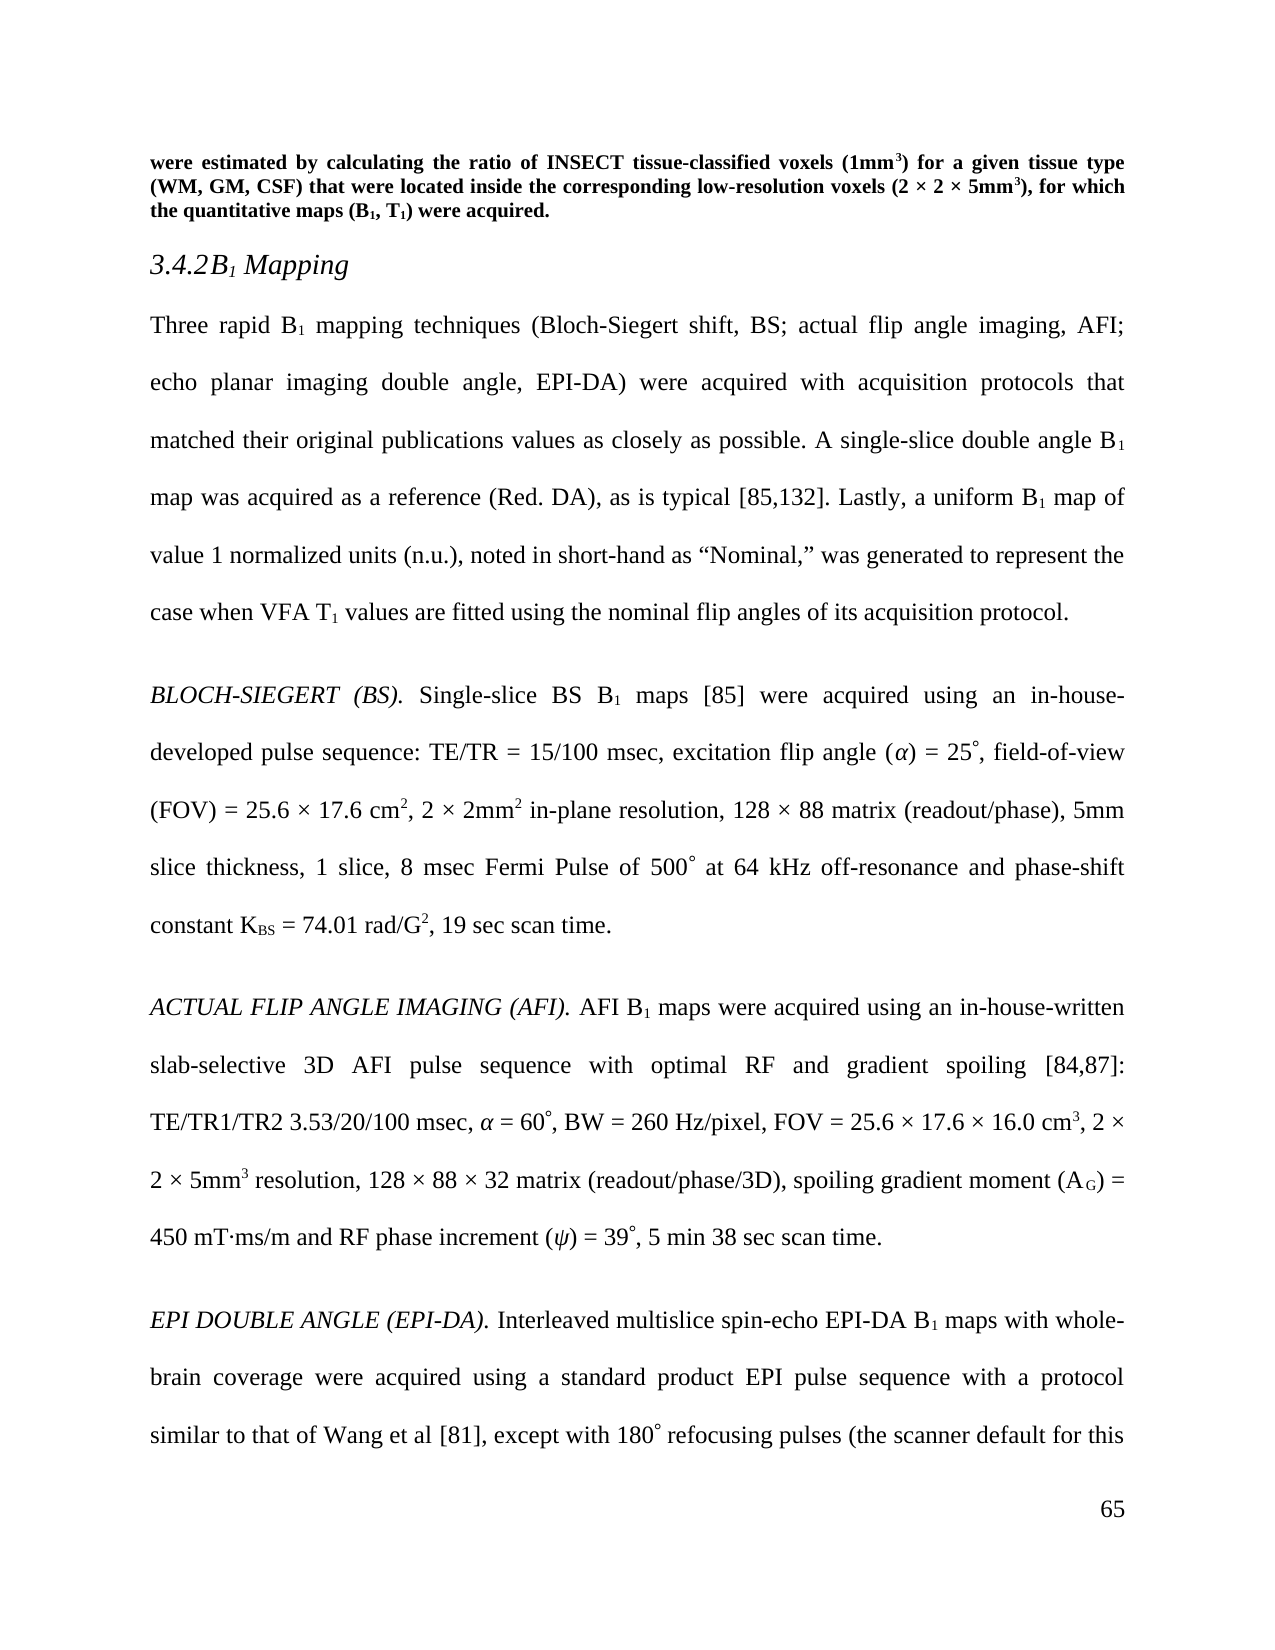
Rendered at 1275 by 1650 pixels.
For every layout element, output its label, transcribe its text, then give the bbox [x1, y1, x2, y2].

text ACTUAL FLIP ANGLE IMAGING (AFI). AFI B1 maps were acquired using an in-house-written slab-selective 3D AFI pulse sequence with optimal RF and gradient spoiling [84,87]: TE/TR1/TR2 3.53/20/100 msec, α = 60, BW = 260 Hz/pixel, FOV = 25.6 × 17.6 × 16.0 cm3, 2 × 2 × 5mm3 resolution, 128 × 88 × 32 matrix (readout/phase/3D), spoiling gradient moment (AG) = 450 mT∙ms/m and RF phase increment (ψ) = 39, 5 min 38 sec scan time. [150, 992, 1125, 1251]
text BLOCH-SIEGERT (BS). Single-slice BS B1 maps [85] were acquired using an in-house-developed pulse sequence: TE/TR = 15/100 msec, excitation flip angle (α) = 25, field-of-view (FOV) = 25.6 × 17.6 cm2, 2 × 2mm2 in-plane resolution, 128 × 88 matrix (readout/phase), 5mm slice thickness, 1 slice, 8 msec Fermi Pulse of 500 at 64 kHz off-resonance and phase-shift constant KBS = 74.01 rad/G2, 19 sec scan time. [150, 680, 1125, 939]
subtitle B1 Mapping [150, 247, 1125, 281]
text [150, 1305, 1125, 1449]
text Three rapid B1 mapping techniques (Bloch-Siegert shift, BS; actual flip angle imaging, AFI; echo planar imaging double angle, EPI-DA) were acquired with acquisition protocols that matched their original publications values as closely as possible. A single-slice double angle B1 map was acquired as a reference (Red. DA), as is typical [85,132]. Lastly, a uniform B1 map of value 1 normalized units (n.u.), noted in short-hand as “Nominal,” was generated to represent the case when VFA T1 values are fitted using the nominal flip angles of its acquisition protocol. [150, 310, 1125, 626]
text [150, 150, 1125, 222]
